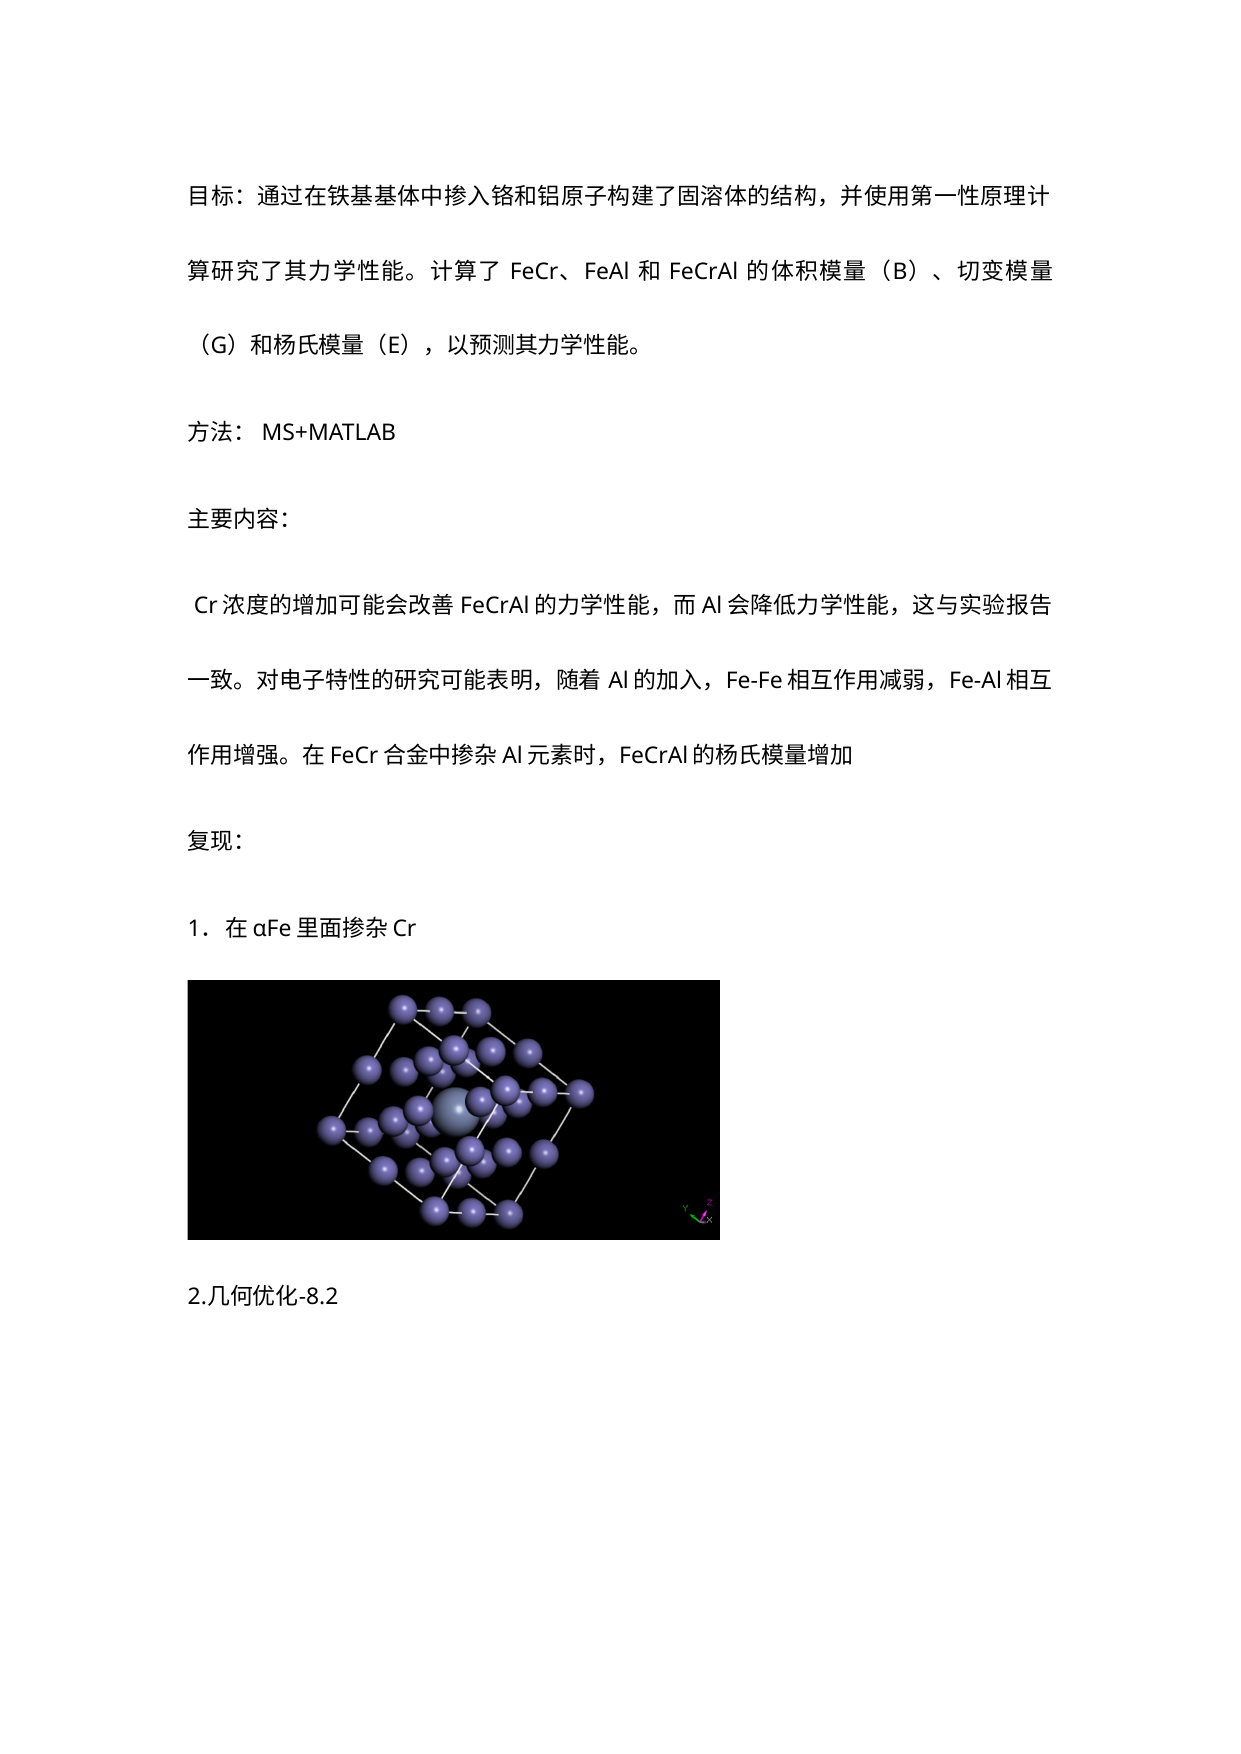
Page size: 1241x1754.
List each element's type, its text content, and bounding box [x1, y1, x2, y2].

text 复现： [187, 807, 1053, 872]
list 在αFe里面掺杂Cr [187, 894, 1053, 959]
text 2.几何优化-8.2 [187, 1262, 1053, 1327]
text 方法： MS+MATLAB [187, 398, 1053, 463]
text 目标：通过在铁基基体中掺入铬和铝原子构建了固溶体的结构，并使用第一性原理计算研究了其力学性能。计算了 FeCr、FeAl 和 FeCrAl 的体积模量（B）、切变模量（G）和杨氏模量（E），以预测其力学性能。 [187, 162, 1053, 376]
picture [187, 980, 720, 1240]
text Cr浓度的增加可能会改善FeCrAl的力学性能，而Al会降低力学性能，这与实验报告一致。对电子特性的研究可能表明，随着Al的加入，Fe-Fe相互作用减弱，Fe-Al相互作用增强。在FeCr合金中掺杂Al元素时，FeCrAl的杨氏模量增加 [187, 571, 1053, 786]
text 主要内容： [187, 485, 1053, 550]
